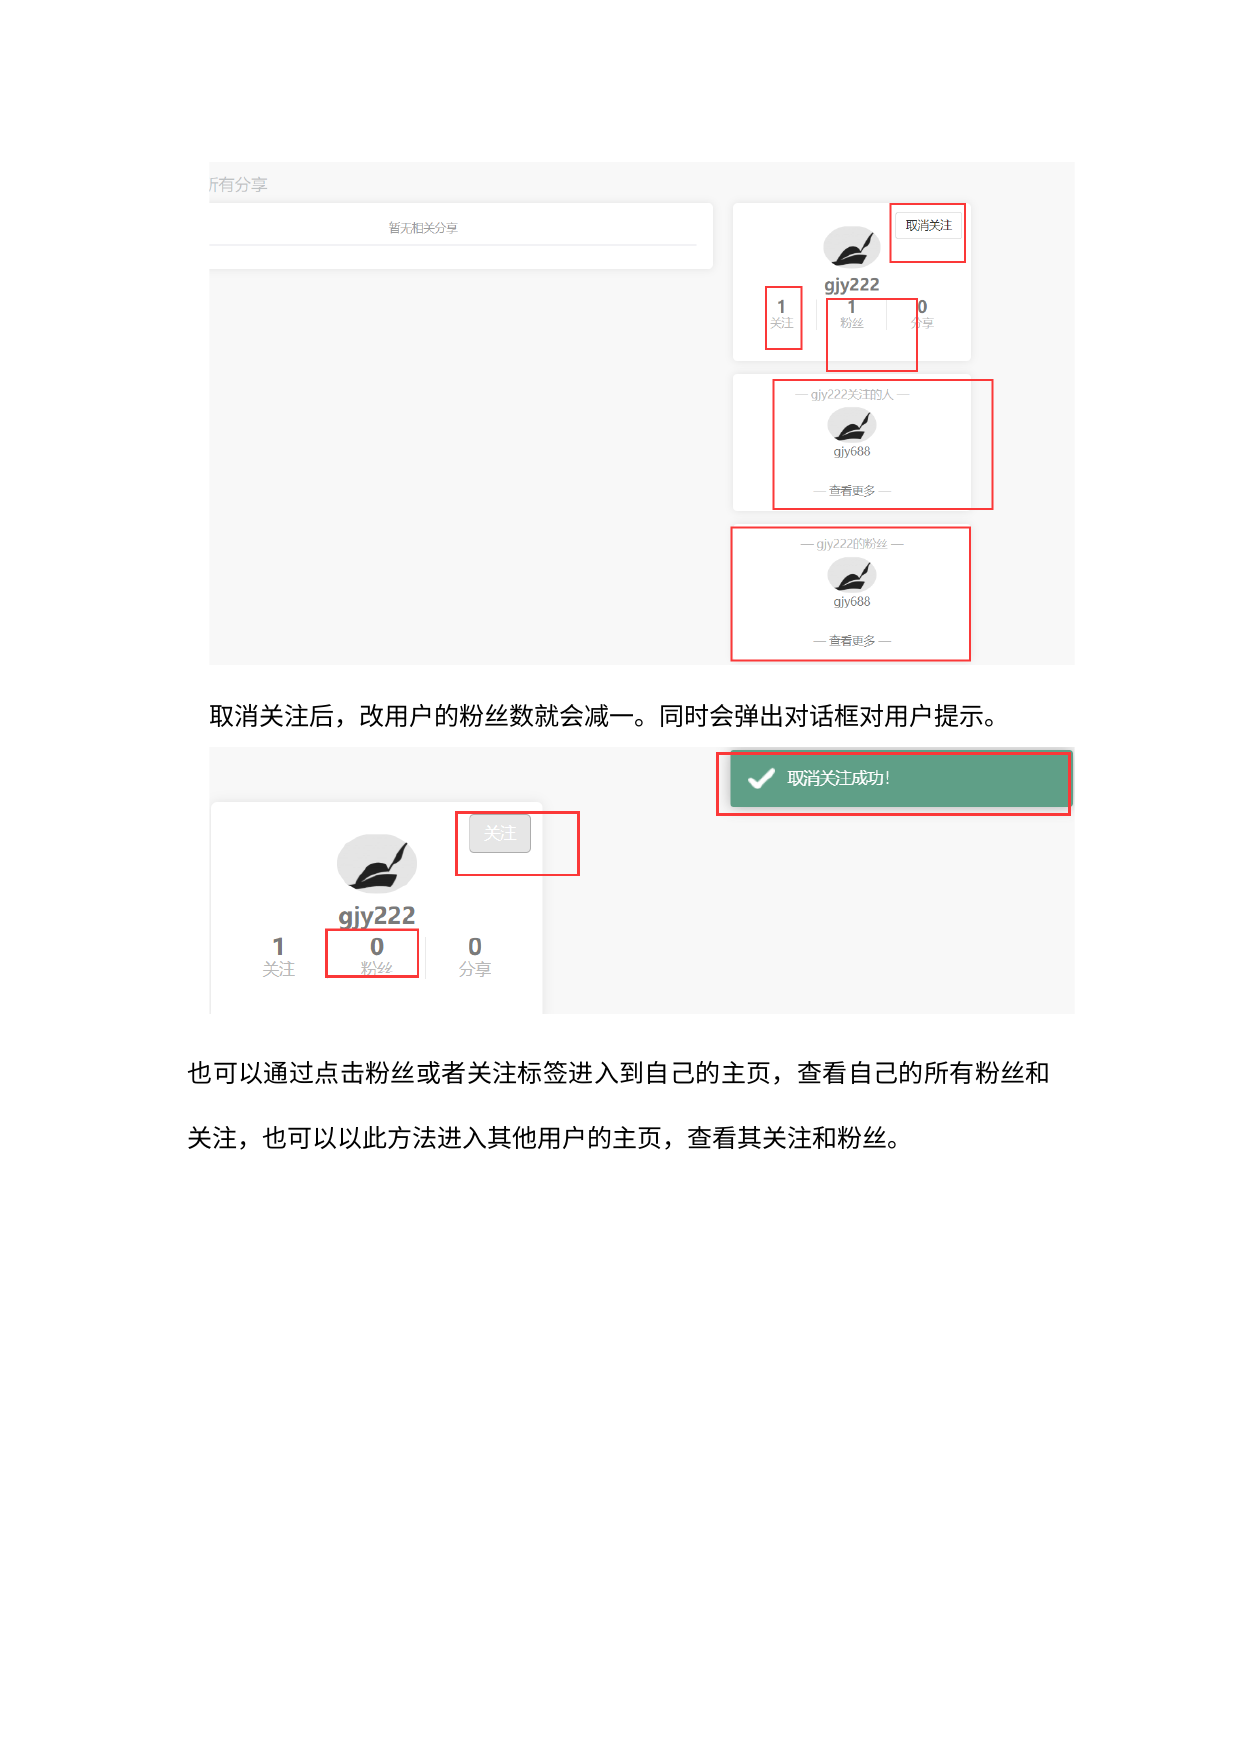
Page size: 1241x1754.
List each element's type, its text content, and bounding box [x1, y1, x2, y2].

picture [209, 162, 1075, 665]
picture [209, 747, 1075, 1014]
text 也可以通过点击粉丝或者关注标签进入到自己的主页，查看自己的所有粉丝和关注，也可以以此方法进入其他用户的主页，查看其关注和粉丝。 [187, 1039, 1053, 1169]
text 取消关注后，改用户的粉丝数就会减一。同时会弹出对话框对用户提示。 [209, 682, 1053, 747]
